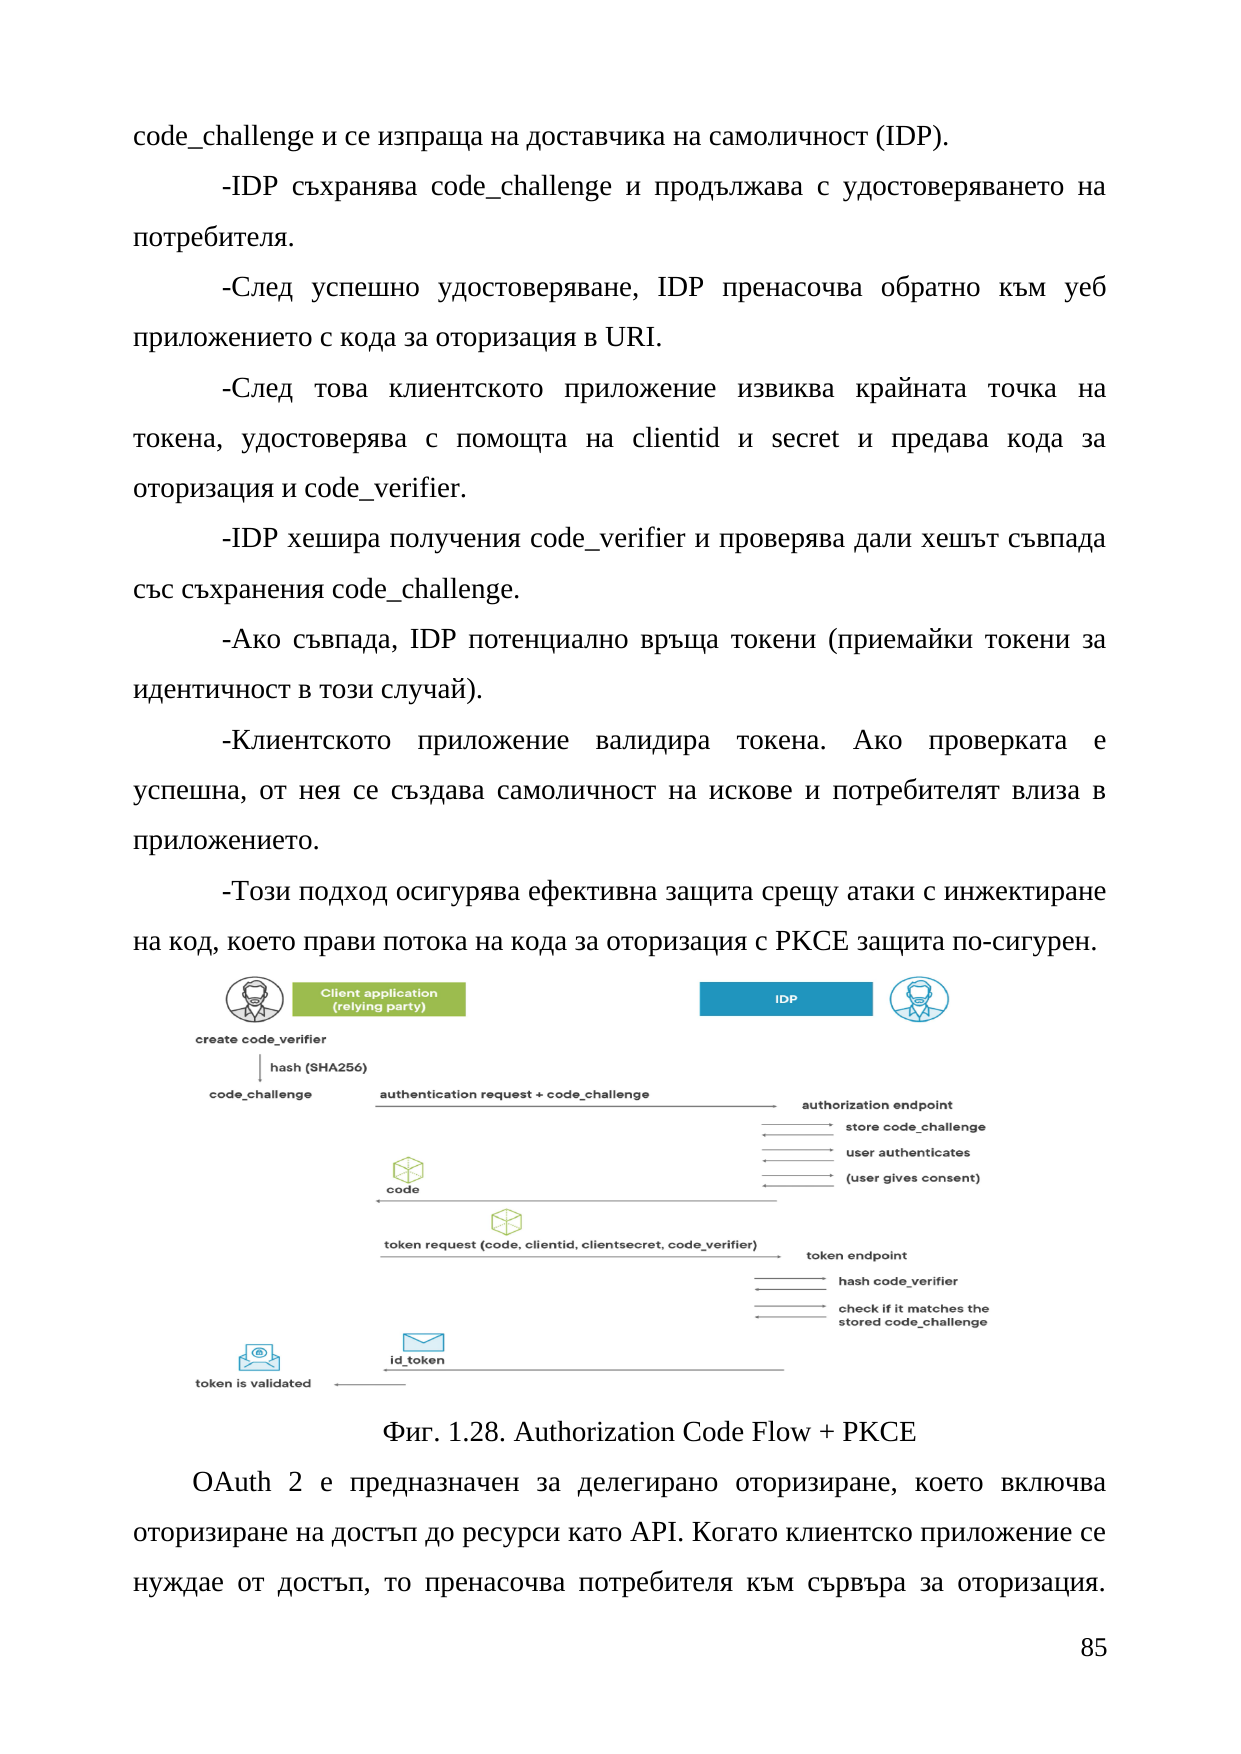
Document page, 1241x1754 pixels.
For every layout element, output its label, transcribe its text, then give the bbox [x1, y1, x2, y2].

text -Ако съвпада, IDP потенциално връща токени (приемайки токени за идентичност в този случай). [133, 621, 1107, 705]
text -Този подход осигурява ефективна защита срещу атаки с инжектиране на код, което прави потока на кода за оторизация с PKCE защита по-сигурен. [133, 873, 1107, 957]
text Фиг. 1.28. Authorization Code Flow + PKCE [133, 1414, 1107, 1447]
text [133, 118, 1107, 152]
text -След това клиентското приложение извиква крайната точка на токена, удостоверява с помощта на clientid и secret и предава кода за оторизация и code_verifier. [133, 370, 1107, 504]
text -IDP хешира получения code_verifier и проверява дали хешът съвпада със съхранения code_challenge. [133, 521, 1107, 604]
text -IDP съхранява code_challenge и продължава с удостоверяването на потребителя. [133, 168, 1107, 252]
text -Клиентското приложение валидира токена. Ако проверката е успешна, от нея се създава самоличност на искове и потребителят влиза в приложението. [133, 722, 1107, 856]
picture [192, 973, 1005, 1397]
text -След успешно удостоверяване, IDP пренасочва обратно към уеб приложението с кода за оторизация в URI. [133, 269, 1107, 353]
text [133, 1464, 1107, 1598]
